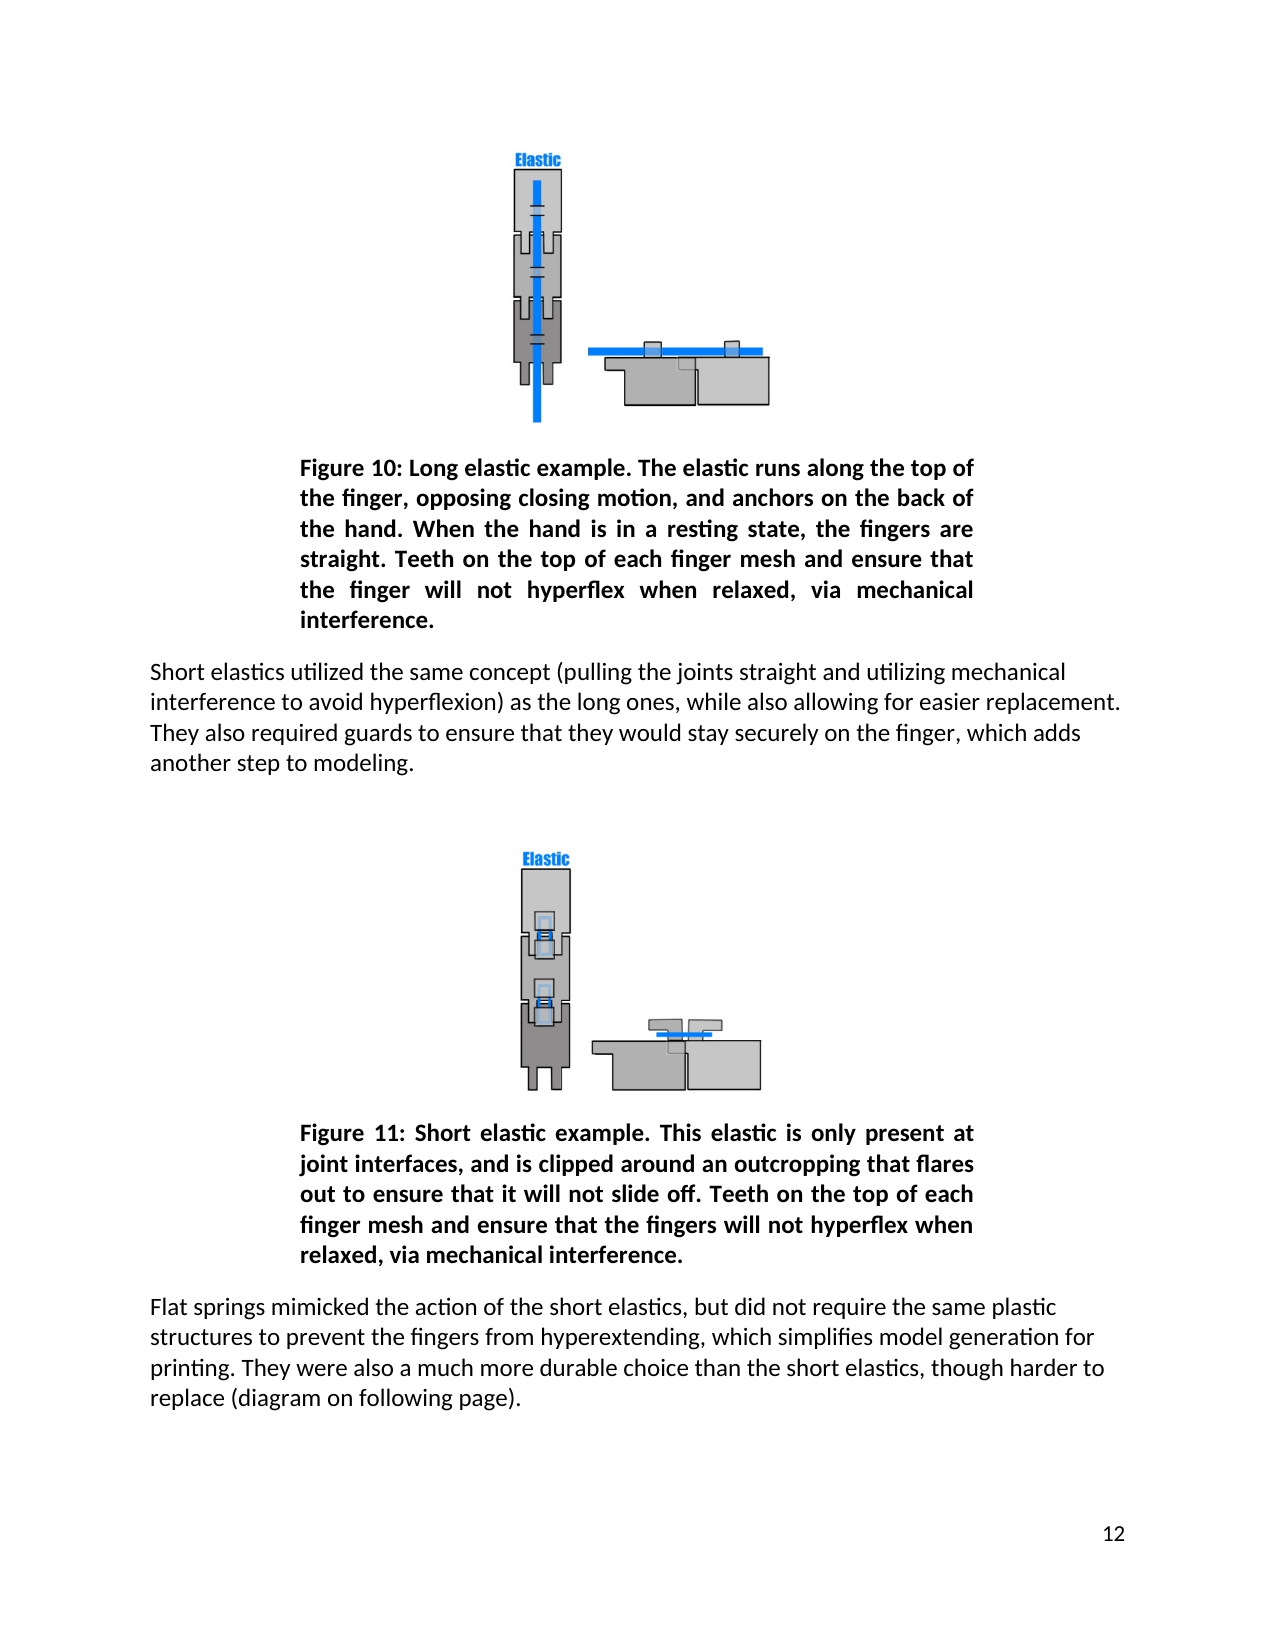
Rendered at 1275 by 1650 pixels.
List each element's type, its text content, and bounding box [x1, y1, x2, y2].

text Figure 11: Short elastic example. This elastic is only present at joint interfaces, and is clipped around an outcropping that flares out to ensure that it will not slide off. Teeth on the top of each finger mesh and ensure that the fingers will not hyperflex when relaxed, via mechanical interference. [300, 1117, 975, 1270]
picture [498, 150, 777, 432]
text Short elastics utilized the same concept (pulling the joints straight and utilizing mechanical interference to avoid hyperflexion) as the long ones, while also allowing for easier replacement. They also required guards to ensure that they would stay securely on the finger, which adds another step to modeling. [150, 656, 1125, 778]
text Figure 10: Long elastic example. The elastic runs along the top of the finger, opposing closing motion, and anchors on the back of the hand. When the hand is in a resting state, the fingers are straight. Teeth on the top of each finger mesh and ensure that the finger will not hyperflex when relaxed, via mechanical interference. [300, 452, 975, 635]
picture [508, 847, 767, 1097]
text Flat springs mimicked the action of the short elastics, but did not require the same plastic structures to prevent the fingers from hyperextending, which simplifies model generation for printing. They were also a much more durable choice than the short elastics, though harder to replace (diagram on following page). [150, 1291, 1125, 1413]
